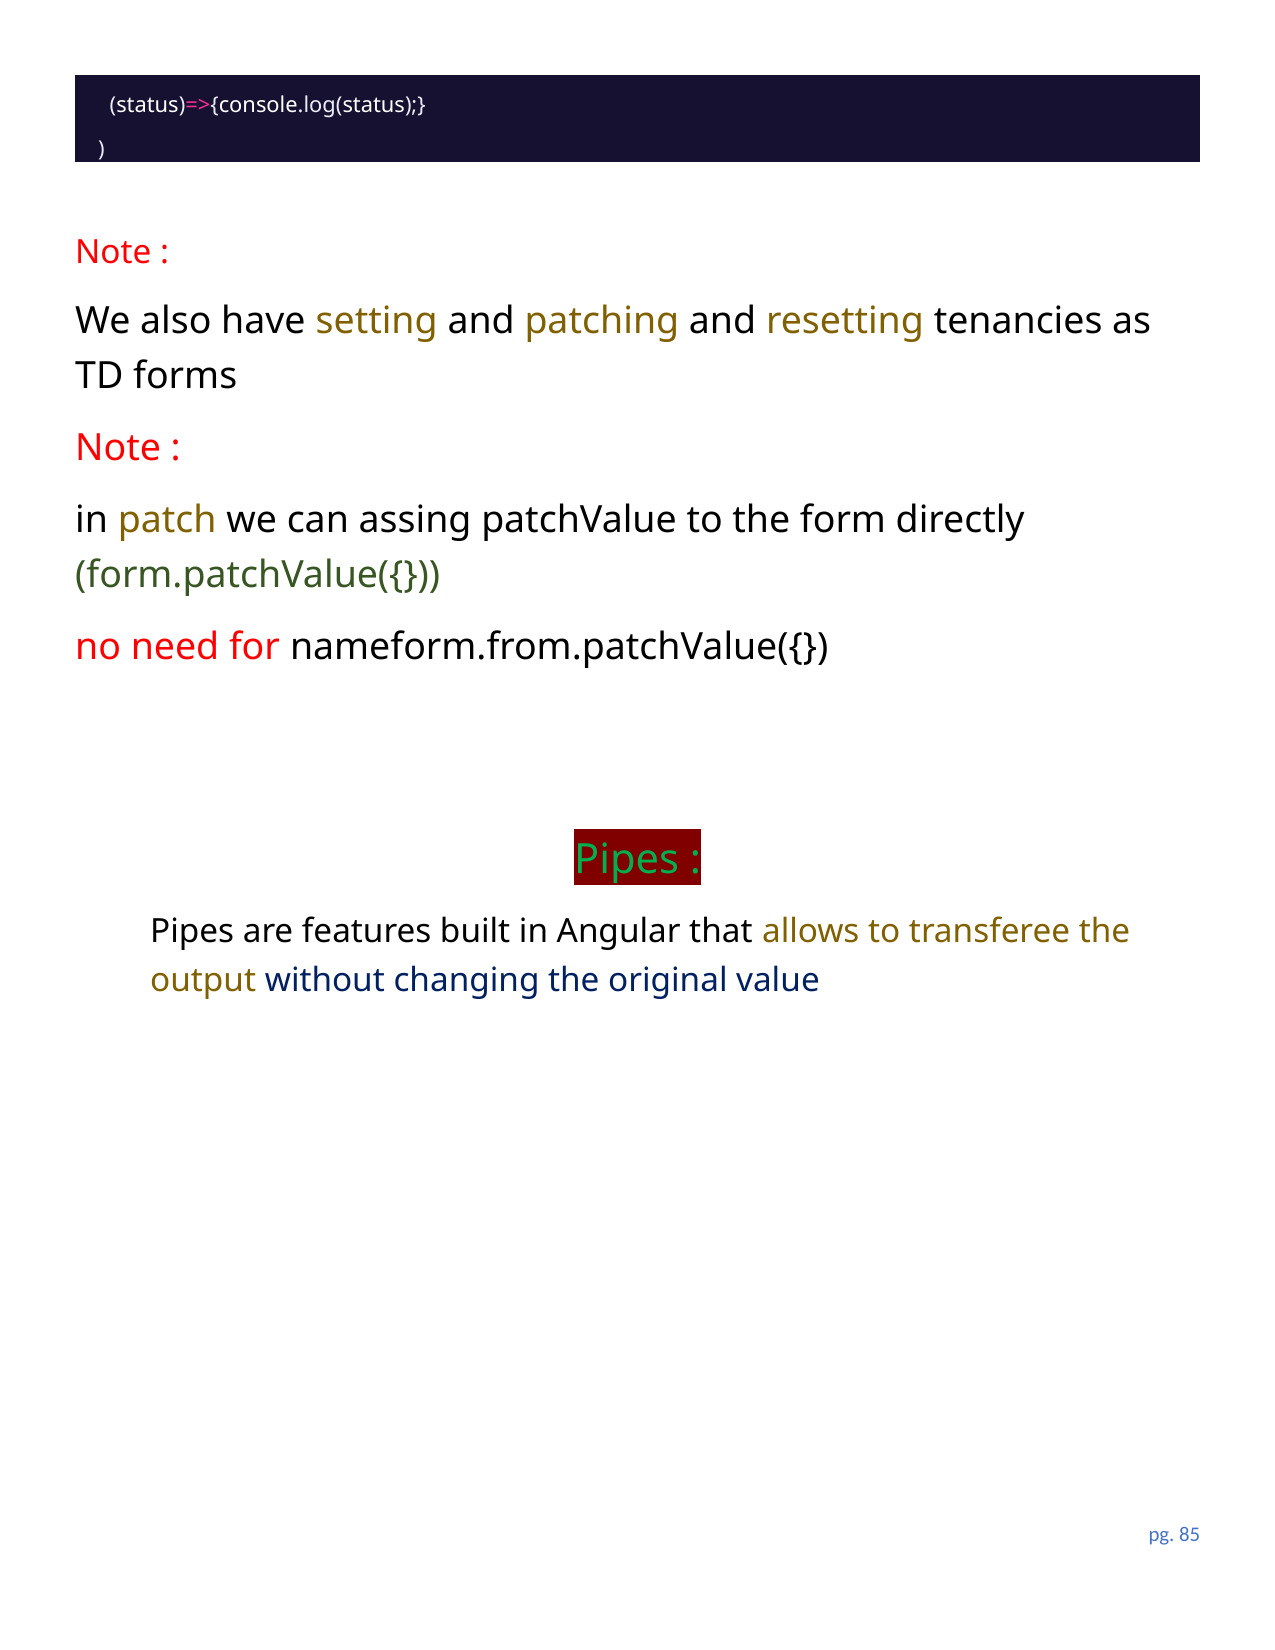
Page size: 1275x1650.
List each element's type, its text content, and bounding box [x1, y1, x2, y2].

text in patch we can assing patchValue to the form directly (form.patchValue({})) [75, 492, 1200, 598]
text (status)=>{console.log(status);} [75, 75, 1200, 119]
text Pipes are features built in Angular that allows to transferee the output without changing the original value [150, 906, 1200, 1001]
text Note : [75, 421, 1200, 472]
text Pipes : [75, 828, 1200, 885]
text We also have setting and patching and resetting tenancies as TD forms [75, 294, 1200, 400]
text ) [75, 119, 1200, 162]
text Note : [75, 228, 1200, 273]
text no need for nameform.from.patchValue({}) [75, 619, 1200, 670]
